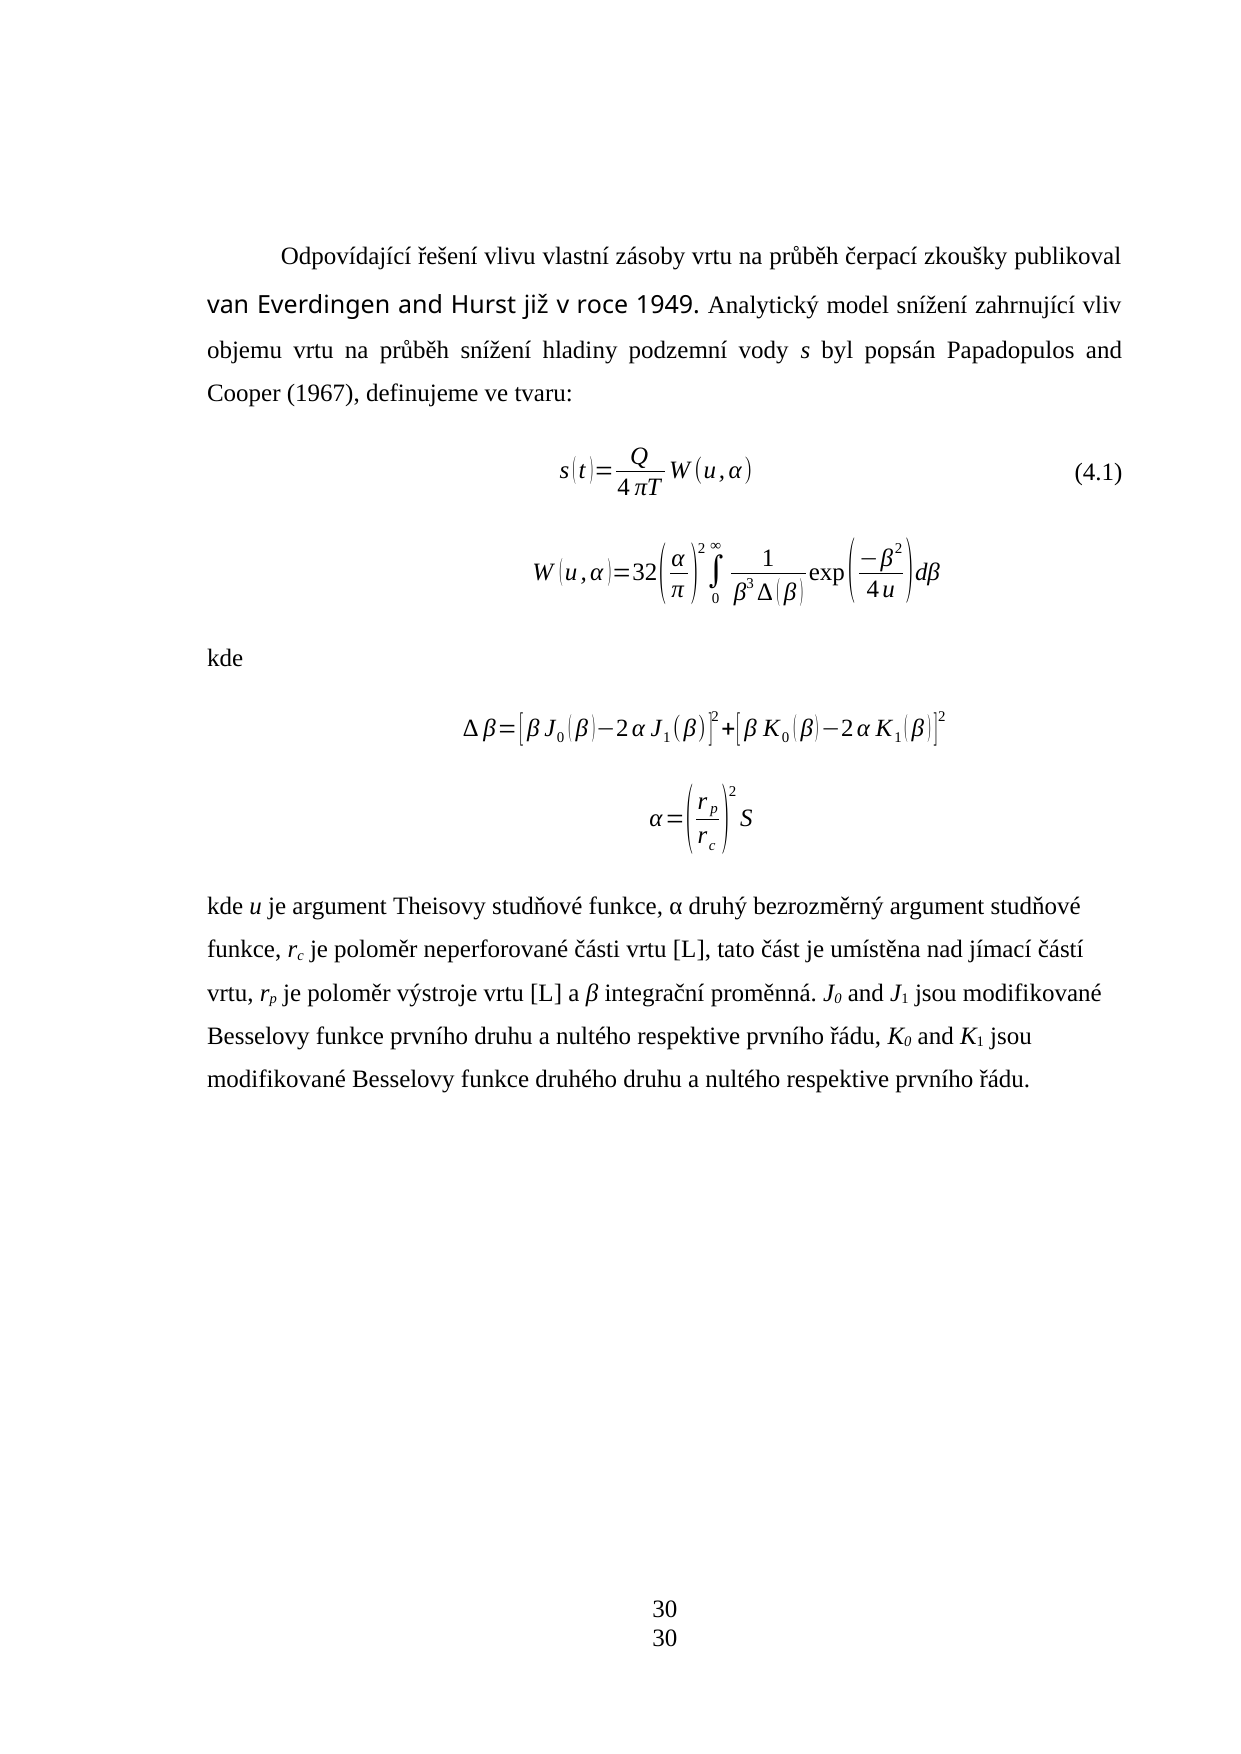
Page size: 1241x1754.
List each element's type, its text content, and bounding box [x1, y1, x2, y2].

text kde u je argument Theisovy studňové funkce, α druhý bezrozměrný argument studňové funkce, rc je poloměr neperforované části vrtu [L], tato část je umístěna nad jímací částí vrtu, rp je poloměr výstroje vrtu [L] a β integrační proměnná. J0 and J1 jsou modifikované Besselovy funkce prvního druhu a nultého respektive prvního řádu, K0 and K1 jsou modifikované Besselovy funkce druhého druhu a nultého respektive prvního řádu. [207, 891, 1122, 1093]
text kde [207, 643, 1122, 672]
text (4.1) [207, 442, 1122, 501]
text Odpovídající řešení vlivu vlastní zásoby vrtu na průběh čerpací zkoušky publikoval van Everdingen and Hurst již v roce 1949. Analytický model snížení zahrnující vliv objemu vrtu na průběh snížení hladiny podzemní vody s byl popsán Papadopulos and Cooper (1967), definujeme ve tvaru: [207, 241, 1122, 407]
